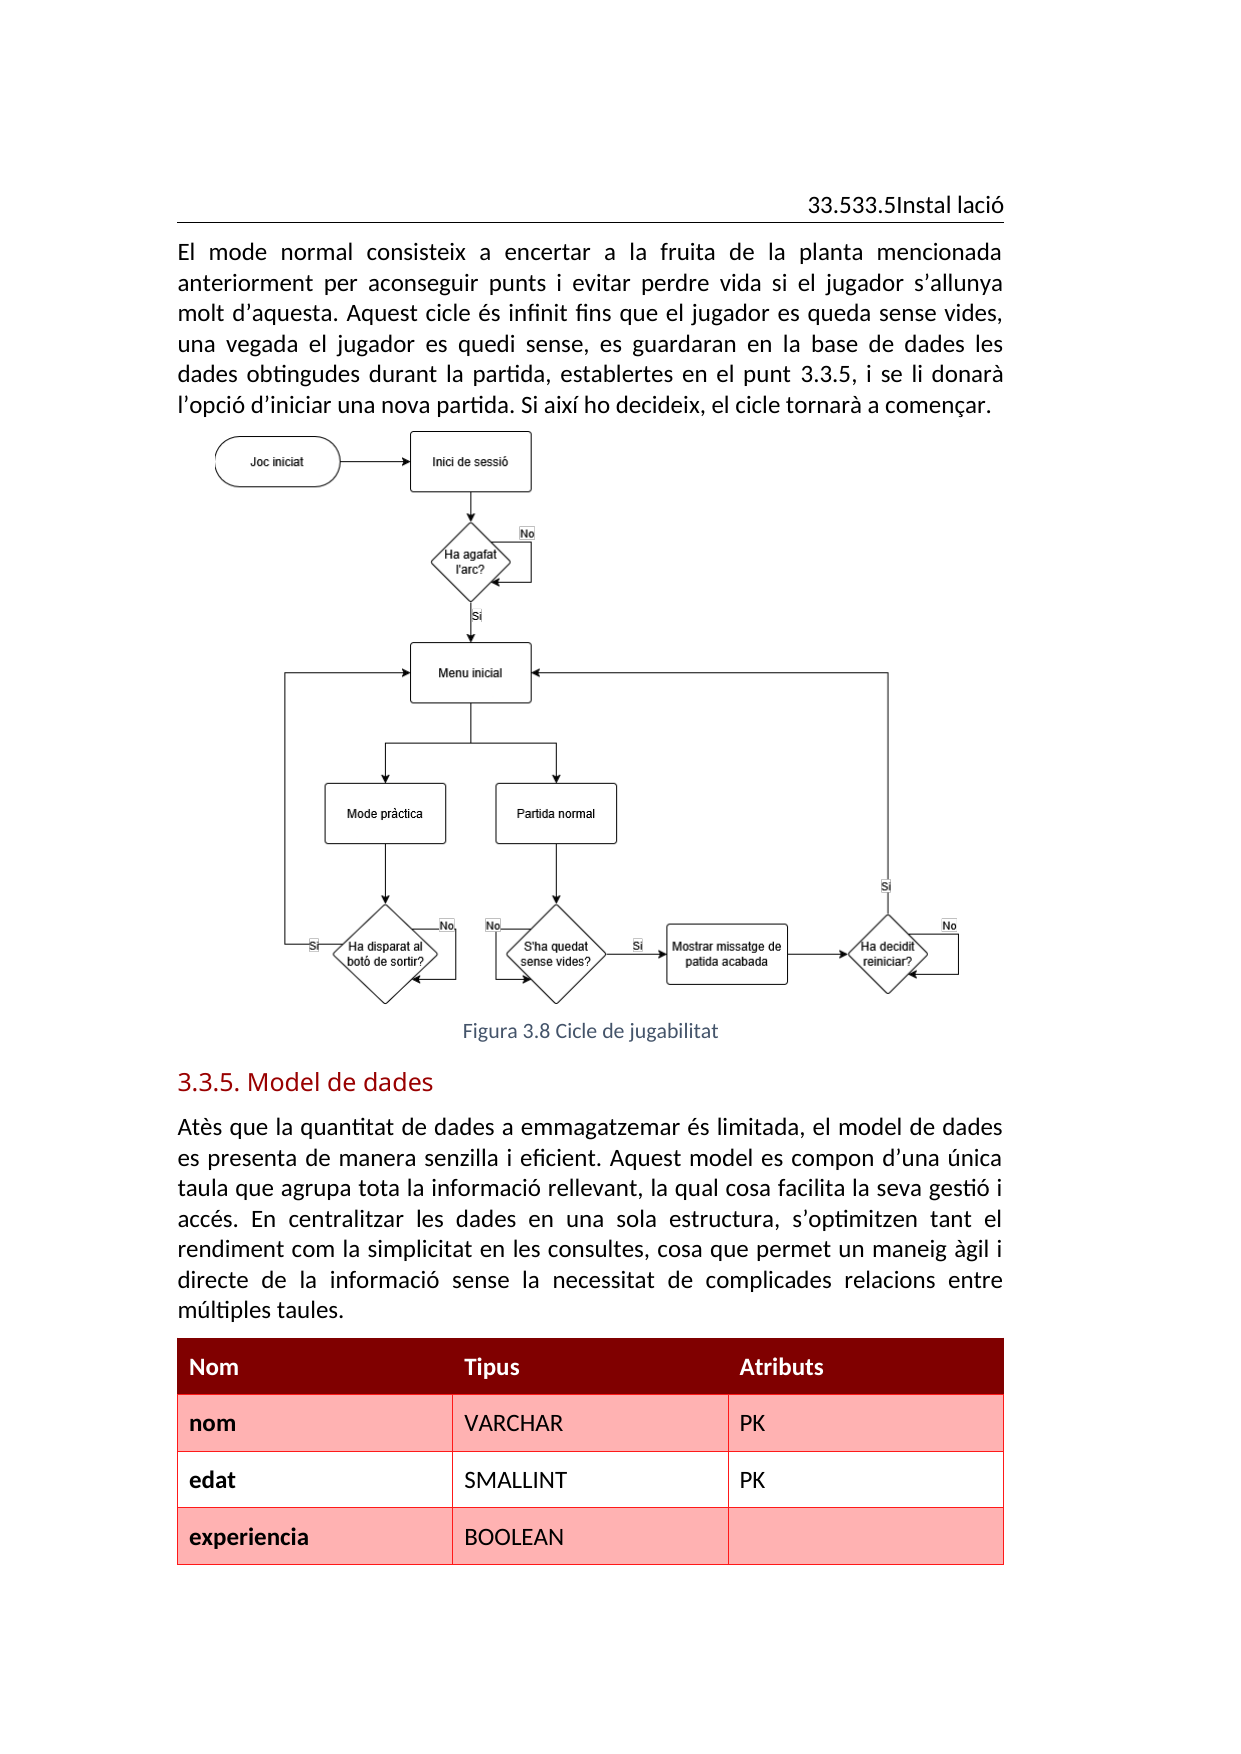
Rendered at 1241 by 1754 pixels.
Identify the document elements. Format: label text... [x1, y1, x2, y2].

table_cell experiencia [178, 1508, 452, 1564]
table_cell BOOLEAN [453, 1508, 728, 1564]
table_cell SMALLINT [453, 1452, 728, 1507]
table_cell [729, 1508, 1003, 1564]
table_header Nom [178, 1339, 452, 1394]
table_header Atributs [729, 1339, 1003, 1394]
table_cell PK [729, 1452, 1003, 1507]
table_header Tipus [453, 1339, 728, 1394]
table_cell nom [178, 1395, 452, 1451]
table_cell VARCHAR [453, 1395, 728, 1451]
table_cell edat [178, 1452, 452, 1507]
subtitle Model de dades [177, 1065, 1004, 1099]
picture [215, 431, 967, 1005]
text El mode normal consisteix a encertar a la fruita de la planta mencionada anteriorment per aconseguir punts i evitar perdre vida si el jugador s’allunya molt d’aquesta. Aquest cicle és infinit fins que el jugador es queda sense vides, una vegada el jugador es quedi sense, es guardaran en la base de dades les dades obtingudes durant la partida, establertes en el punt 3.3.5, i se li donarà l’opció d’iniciar una nova partida. Si així ho decideix, el cicle tornarà a començar. [177, 236, 1004, 419]
table_cell PK [729, 1395, 1003, 1451]
text Atès que la quantitat de dades a emmagatzemar és limitada, el model de dades es presenta de manera senzilla i eficient. Aquest model es compon d’una única taula que agrupa tota la informació rellevant, la qual cosa facilita la seva gestió i accés. En centralitzar les dades en una sola estructura, s’optimitzen tant el rendiment com la simplicitat en les consultes, cosa que permet un maneig àgil i directe de la informació sense la necessitat de complicades relacions entre múltiples taules. [177, 1111, 1004, 1325]
